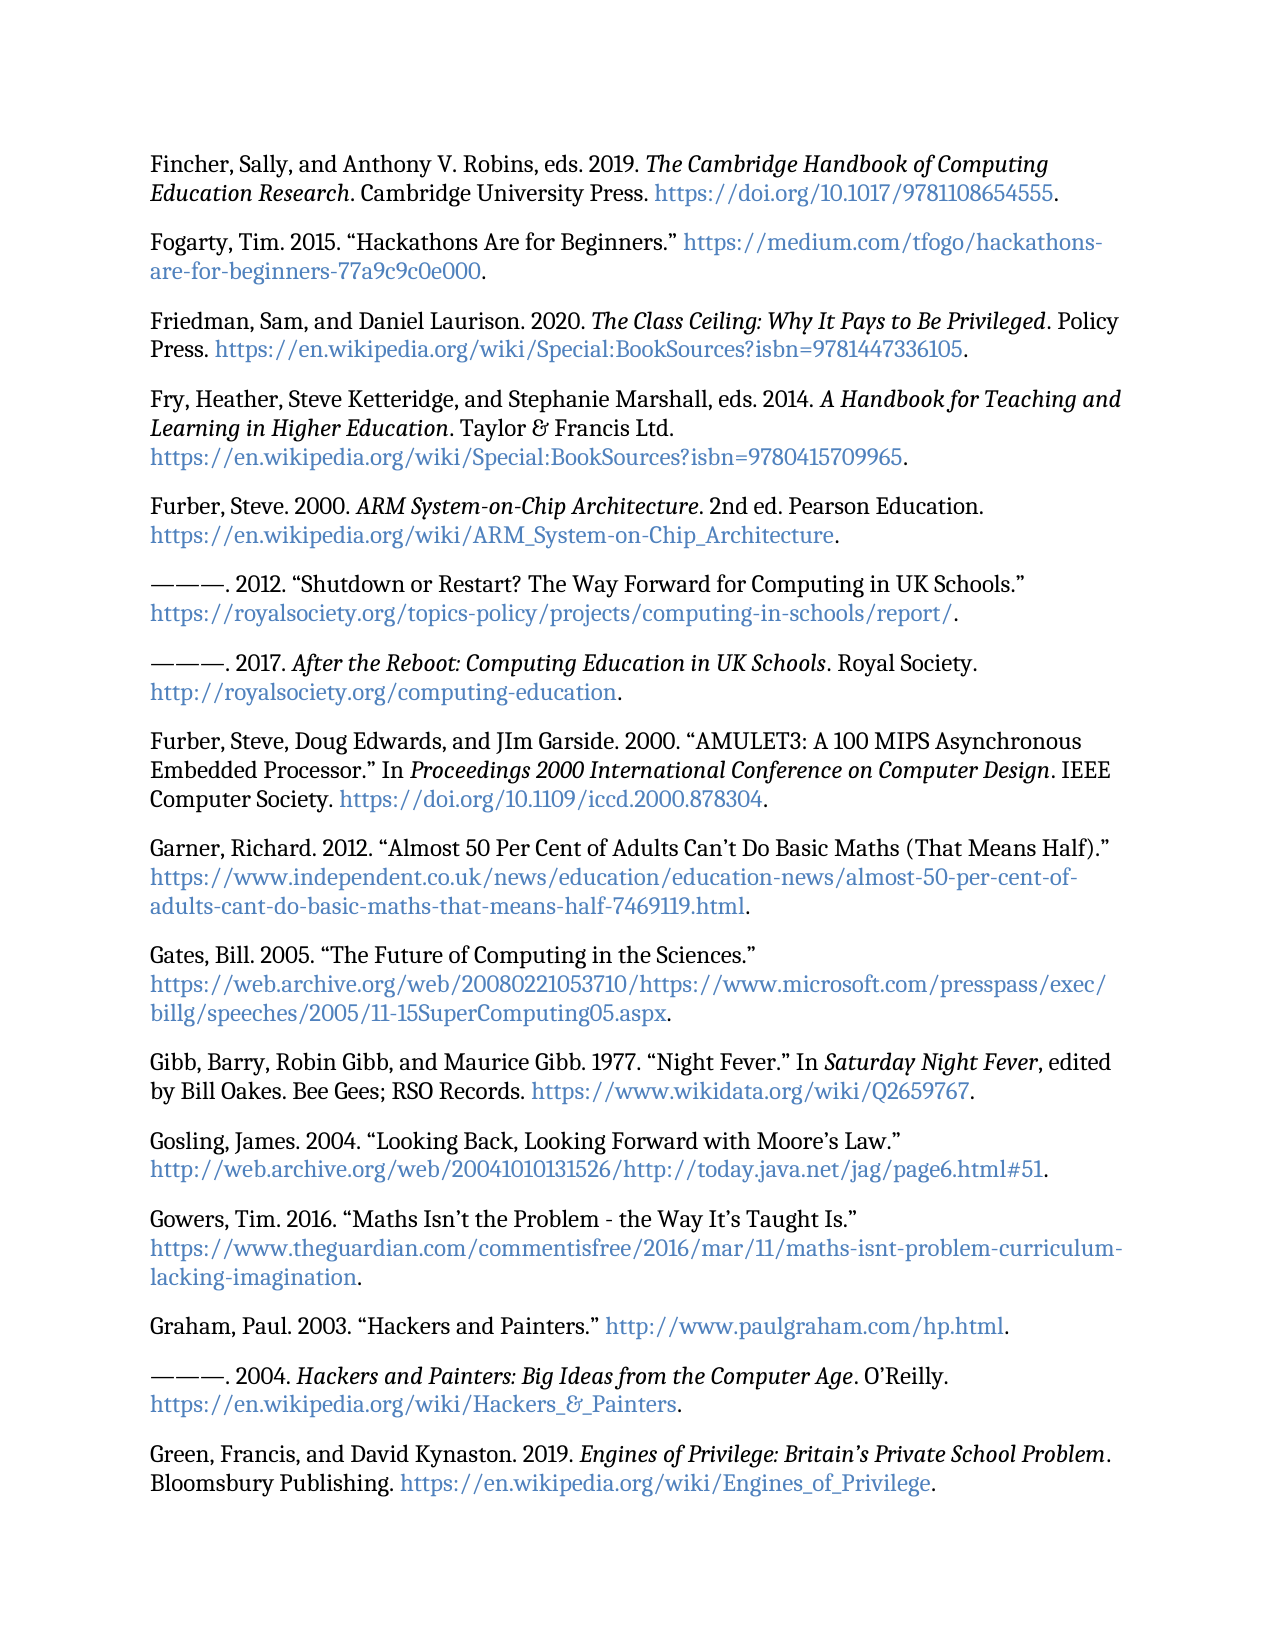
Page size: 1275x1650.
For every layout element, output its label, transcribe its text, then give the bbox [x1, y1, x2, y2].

text Furber, Steve, Doug Edwards, and JIm Garside. 2000. “AMULET3: A 100 MIPS Asynchronous Embedded Processor.” In Proceedings 2000 International Conference on Computer Design. IEEE Computer Society. https://doi.org/10.1109/iccd.2000.878304. [150, 727, 1125, 813]
text Gosling, James. 2004. “Looking Back, Looking Forward with Moore’s Law.” http://web.archive.org/web/20041010131526/http://today.java.net/jag/page6.html#51. [150, 1127, 1125, 1184]
text Gates, Bill. 2005. “The Future of Computing in the Sciences.” https://web.archive.org/web/20080221053710/https://www.microsoft.com/presspass/exec/billg/speeches/2005/11-15SuperComputing05.aspx. [150, 941, 1125, 1027]
text ———. 2004. Hackers and Painters: Big Ideas from the Computer Age. O’Reilly. https://en.wikipedia.org/wiki/Hackers_&_Painters. [150, 1362, 1125, 1419]
text ———. 2012. “Shutdown or Restart? The Way Forward for Computing in UK Schools.” https://royalsociety.org/topics-policy/projects/computing-in-schools/report/. [150, 570, 1125, 628]
text Gowers, Tim. 2016. “Maths Isn’t the Problem - the Way It’s Taught Is.” https://www.theguardian.com/commentisfree/2016/mar/11/maths-isnt-problem-curriculum-lacking-imagination. [150, 1205, 1125, 1291]
text Fincher, Sally, and Anthony V. Robins, eds. 2019. The Cambridge Handbook of Computing Education Research. Cambridge University Press. https://doi.org/10.1017/9781108654555. [150, 150, 1125, 207]
text Furber, Steve. 2000. ARM System-on-Chip Architecture. 2nd ed. Pearson Education. https://en.wikipedia.org/wiki/ARM_System-on-Chip_Architecture. [150, 492, 1125, 549]
text Friedman, Sam, and Daniel Laurison. 2020. The Class Ceiling: Why It Pays to Be Privileged. Policy Press. https://en.wikipedia.org/wiki/Special:BookSources?isbn=9781447336105. [150, 307, 1125, 364]
text Garner, Richard. 2012. “Almost 50 Per Cent of Adults Can’t Do Basic Maths (That Means Half).” https://www.independent.co.uk/news/education/education-news/almost-50-per-cent-of-adults-cant-do-basic-maths-that-means-half-7469119.html. [150, 834, 1125, 920]
text Gibb, Barry, Robin Gibb, and Maurice Gibb. 1977. “Night Fever.” In Saturday Night Fever, edited by Bill Oakes. Bee Gees; RSO Records. https://www.wikidata.org/wiki/Q2659767. [150, 1048, 1125, 1106]
text ———. 2017. After the Reboot: Computing Education in UK Schools. Royal Society. http://royalsociety.org/computing-education. [150, 649, 1125, 706]
text Green, Francis, and David Kynaston. 2019. Engines of Privilege: Britain’s Private School Problem. Bloomsbury Publishing. https://en.wikipedia.org/wiki/Engines_of_Privilege. [150, 1440, 1125, 1497]
text Fogarty, Tim. 2015. “Hackathons Are for Beginners.” https://medium.com/tfogo/hackathons-are-for-beginners-77a9c9c0e000. [150, 228, 1125, 286]
text Fry, Heather, Steve Ketteridge, and Stephanie Marshall, eds. 2014. A Handbook for Teaching and Learning in Higher Education. Taylor & Francis Ltd. https://en.wikipedia.org/wiki/Special:BookSources?isbn=9780415709965. [150, 385, 1125, 471]
text Graham, Paul. 2003. “Hackers and Painters.” http://www.paulgraham.com/hp.html. [150, 1312, 1125, 1341]
